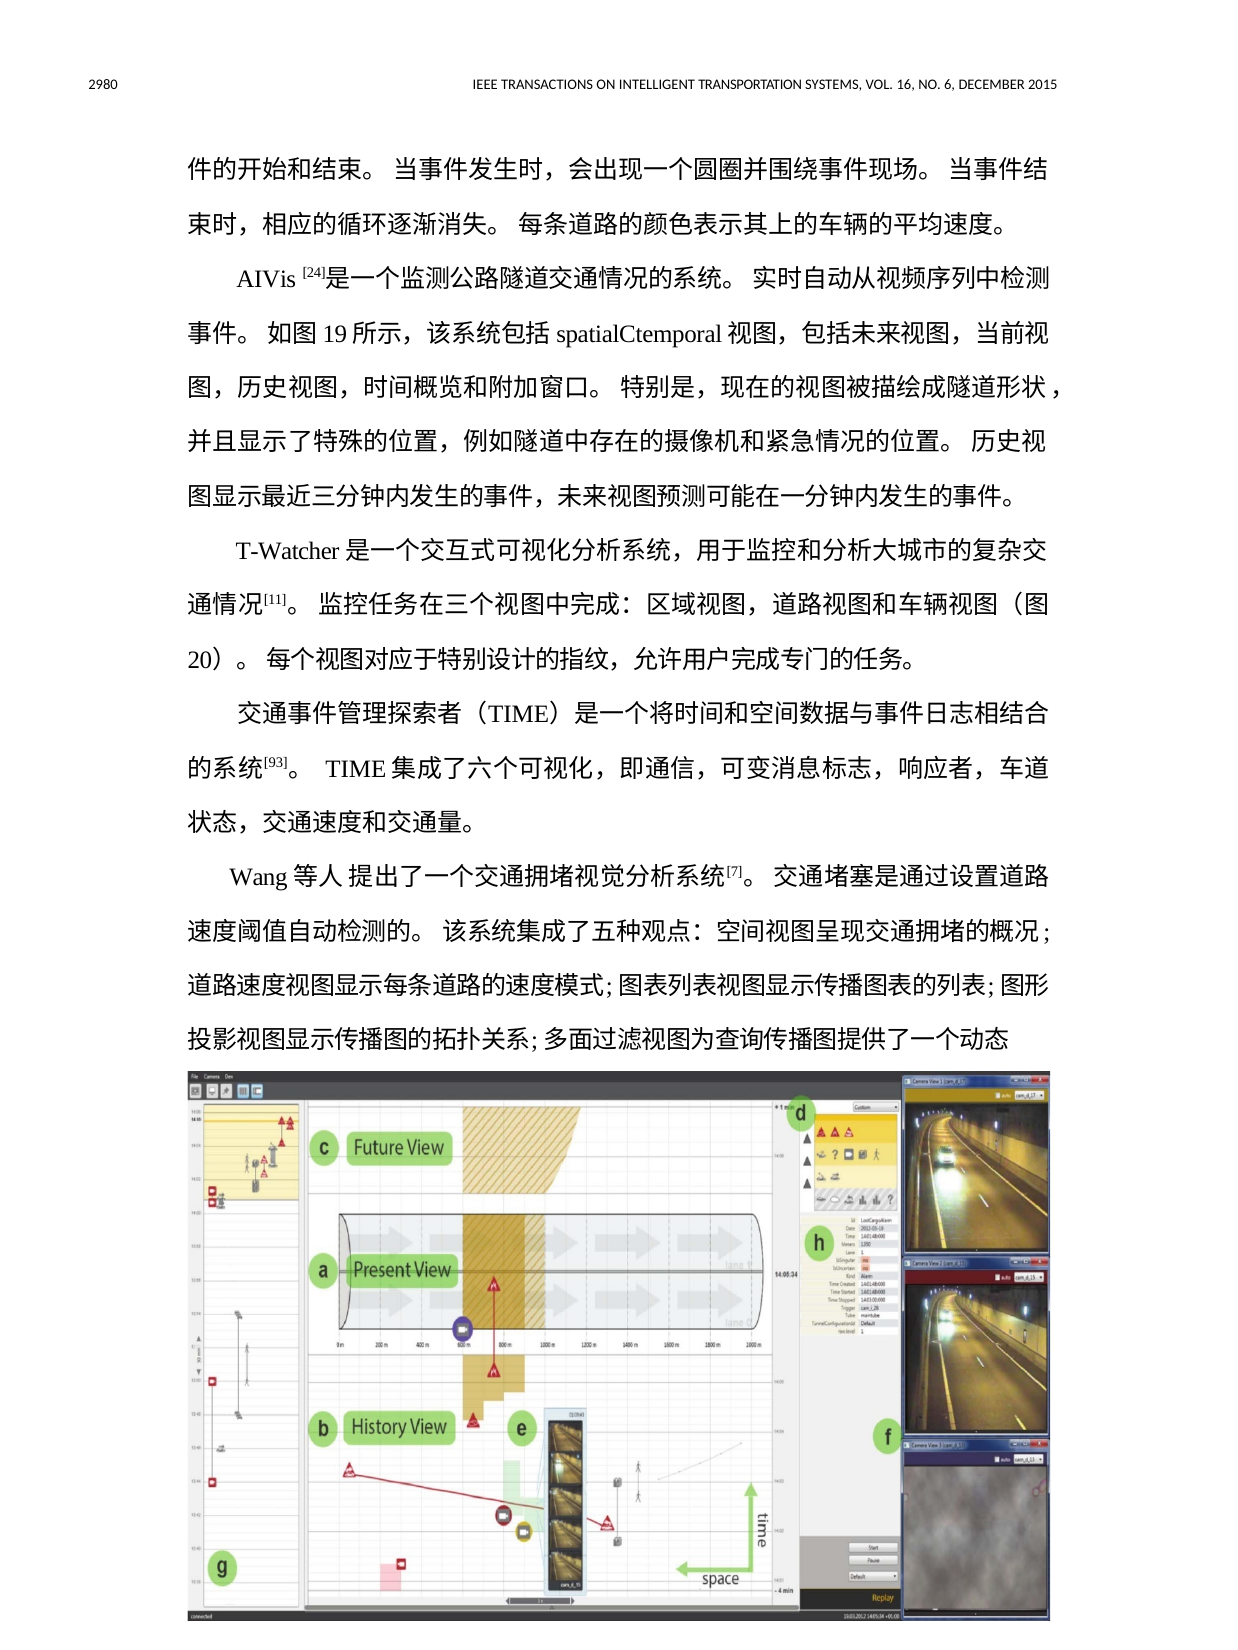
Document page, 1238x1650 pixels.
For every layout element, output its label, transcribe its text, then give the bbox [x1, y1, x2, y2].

text 交通事件管理探索者（TIME）是一个将时间和空间数据与事件日志相结合的系统[93]。 TIME集成了六个可视化，即通信，可变消息标志，响应者，车道状态，交通速度和交通量。 [187, 694, 1050, 839]
text T-Watcher是一个交互式可视化分析系统，用于监控和分析大城市的复杂交通情况[11]。 监控任务在三个视图中完成：区域视图，道路视图和车辆视图（图20）。 每个视图对应于特别设计的指纹，允许用户完成专门的任务。 [187, 531, 1050, 676]
text AIVis [24]是一个监测公路隧道交通情况的系统。 实时自动从视频序列中检测事件。 如图19所示，该系统包括spatialCtemporal视图，包括未来视图，当前视图，历史视图，时间概览和附加窗口。 特别是，现在的视图被描绘成隧道形状，并且显示了特殊的位置，例如隧道中存在的摄像机和紧急情况的位置。 历史视图显示最近三分钟内发生的事件，未来视图预测可能在一分钟内发生的事件。 [187, 259, 1050, 512]
text Wang等人 提出了一个交通拥堵视觉分析系统[7]。 交通堵塞是通过设置道路速度阈值自动检测的。 该系统集成了五种观点：空间视图呈现交通拥堵的概况; 道路速度视图显示每条道路的速度模式; 图表列表视图显示传播图表的列表; 图形投影视图显示传播图的拓扑关系; 多面过滤视图为查询传播图提供了一个动态 [187, 857, 1050, 1056]
picture [187, 1071, 1050, 1621]
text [187, 150, 1050, 241]
